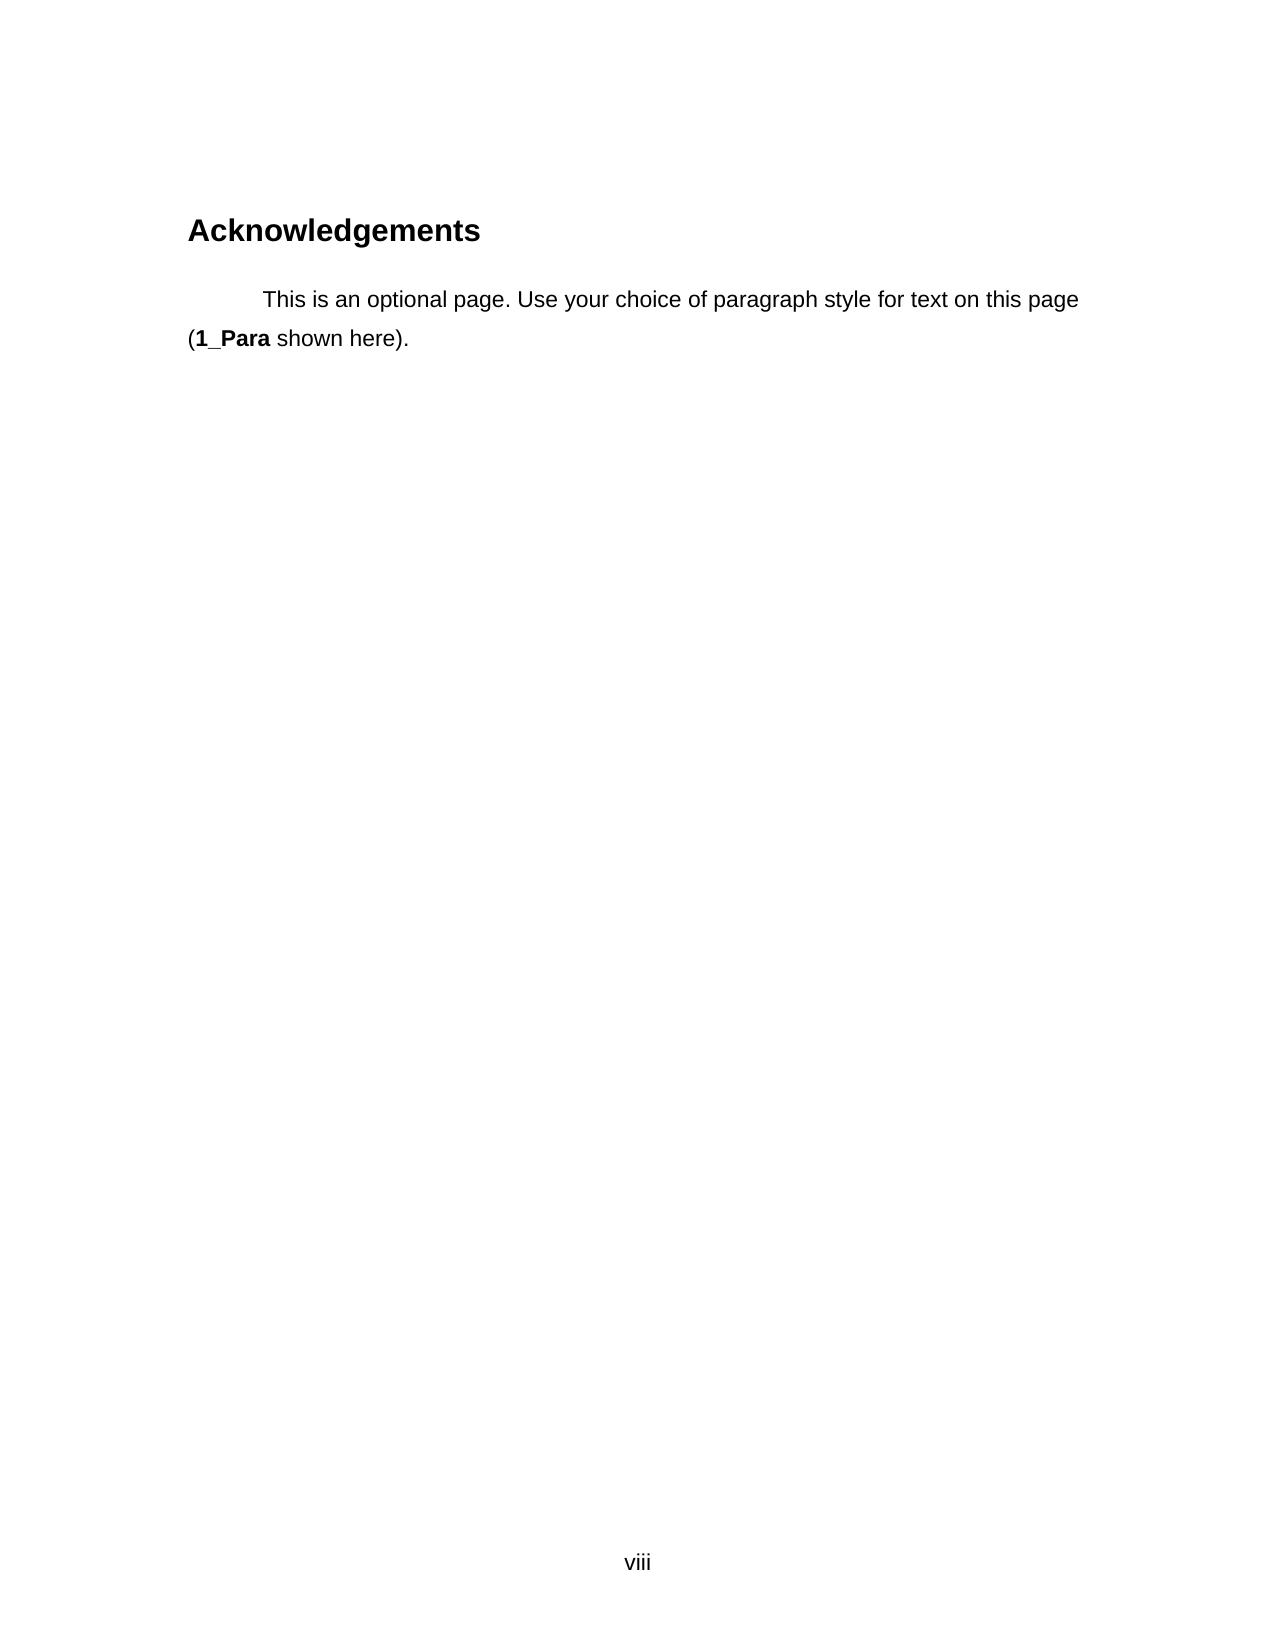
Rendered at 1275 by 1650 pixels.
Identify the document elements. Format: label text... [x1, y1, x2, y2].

text This is an optional page. Use your choice of paragraph style for text on this page (1_Para shown here). [187, 286, 1087, 352]
subtitle Acknowledgements [187, 212, 1087, 248]
